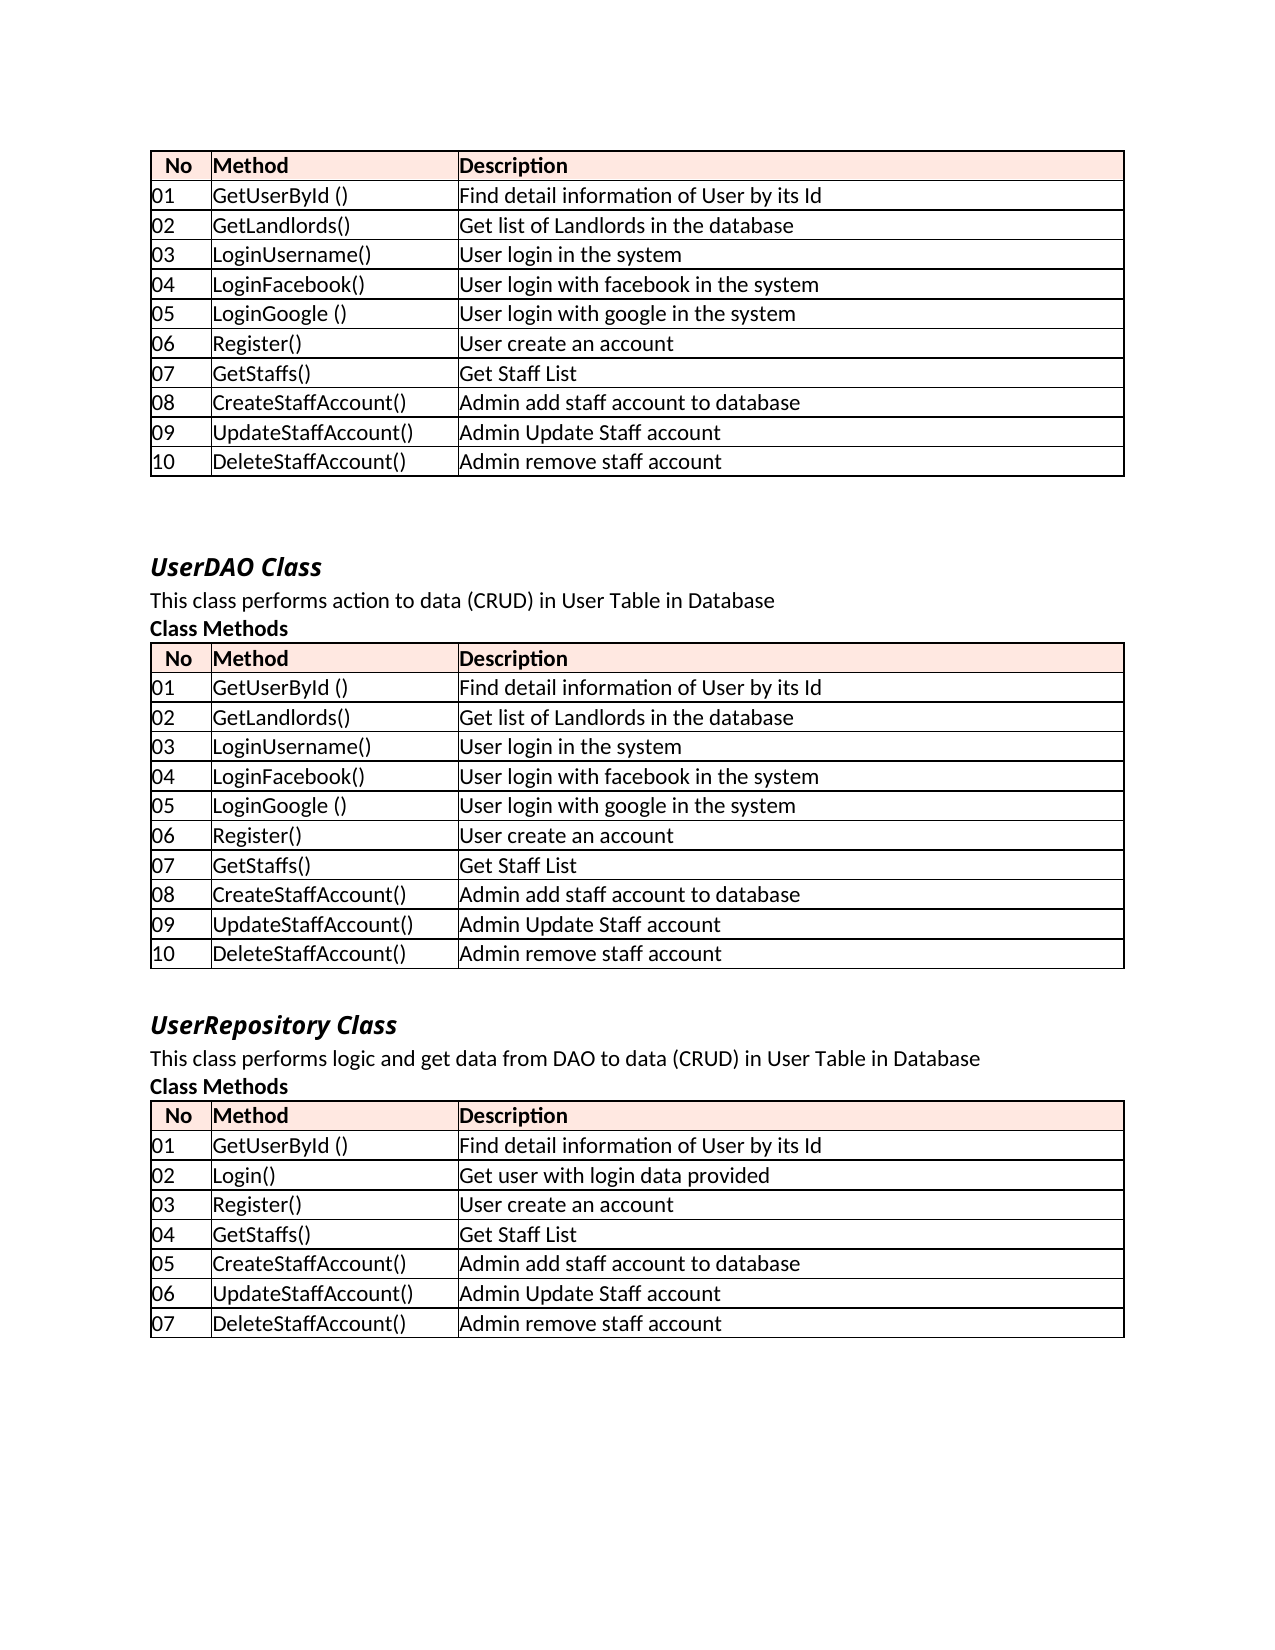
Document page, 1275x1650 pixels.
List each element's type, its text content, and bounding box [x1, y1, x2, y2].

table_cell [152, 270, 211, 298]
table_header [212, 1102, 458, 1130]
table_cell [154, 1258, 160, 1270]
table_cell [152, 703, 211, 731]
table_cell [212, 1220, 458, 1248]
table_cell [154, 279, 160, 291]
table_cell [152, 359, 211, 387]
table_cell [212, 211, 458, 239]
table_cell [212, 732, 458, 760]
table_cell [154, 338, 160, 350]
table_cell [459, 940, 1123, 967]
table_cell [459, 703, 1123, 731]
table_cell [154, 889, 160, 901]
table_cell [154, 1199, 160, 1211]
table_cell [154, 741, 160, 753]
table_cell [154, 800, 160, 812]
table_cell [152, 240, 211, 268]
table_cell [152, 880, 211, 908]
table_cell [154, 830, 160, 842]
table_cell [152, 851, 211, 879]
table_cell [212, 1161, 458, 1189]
text Class Methods [150, 614, 1125, 642]
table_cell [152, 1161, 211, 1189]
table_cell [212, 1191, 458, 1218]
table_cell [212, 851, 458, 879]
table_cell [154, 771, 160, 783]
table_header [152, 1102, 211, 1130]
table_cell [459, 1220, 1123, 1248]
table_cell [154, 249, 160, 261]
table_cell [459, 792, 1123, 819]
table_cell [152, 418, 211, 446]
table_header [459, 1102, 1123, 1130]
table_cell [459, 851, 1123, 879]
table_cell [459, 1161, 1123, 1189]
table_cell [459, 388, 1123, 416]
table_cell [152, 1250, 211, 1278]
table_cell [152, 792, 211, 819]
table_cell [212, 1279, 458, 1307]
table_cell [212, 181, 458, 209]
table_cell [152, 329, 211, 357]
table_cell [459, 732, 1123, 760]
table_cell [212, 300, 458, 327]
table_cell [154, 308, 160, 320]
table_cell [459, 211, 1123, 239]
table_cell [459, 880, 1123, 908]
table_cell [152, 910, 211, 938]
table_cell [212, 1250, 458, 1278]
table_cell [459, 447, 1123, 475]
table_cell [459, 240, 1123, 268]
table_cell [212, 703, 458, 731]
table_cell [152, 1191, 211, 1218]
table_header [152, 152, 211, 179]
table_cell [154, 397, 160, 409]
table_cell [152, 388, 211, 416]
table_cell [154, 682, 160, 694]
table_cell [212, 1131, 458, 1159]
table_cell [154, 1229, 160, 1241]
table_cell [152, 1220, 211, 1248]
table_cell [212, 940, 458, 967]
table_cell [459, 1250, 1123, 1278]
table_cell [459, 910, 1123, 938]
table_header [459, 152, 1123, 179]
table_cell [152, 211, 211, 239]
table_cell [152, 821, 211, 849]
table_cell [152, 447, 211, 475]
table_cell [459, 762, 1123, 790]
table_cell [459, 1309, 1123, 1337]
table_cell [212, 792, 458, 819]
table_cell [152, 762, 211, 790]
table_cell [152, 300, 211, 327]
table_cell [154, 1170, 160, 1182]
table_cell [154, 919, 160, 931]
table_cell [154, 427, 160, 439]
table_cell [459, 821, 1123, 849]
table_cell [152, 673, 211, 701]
text Class Methods [150, 1072, 1125, 1100]
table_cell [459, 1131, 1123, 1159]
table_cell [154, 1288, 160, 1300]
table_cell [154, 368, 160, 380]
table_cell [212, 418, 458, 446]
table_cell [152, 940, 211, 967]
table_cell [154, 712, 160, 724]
subtitle UserRepository Class [150, 1007, 1125, 1041]
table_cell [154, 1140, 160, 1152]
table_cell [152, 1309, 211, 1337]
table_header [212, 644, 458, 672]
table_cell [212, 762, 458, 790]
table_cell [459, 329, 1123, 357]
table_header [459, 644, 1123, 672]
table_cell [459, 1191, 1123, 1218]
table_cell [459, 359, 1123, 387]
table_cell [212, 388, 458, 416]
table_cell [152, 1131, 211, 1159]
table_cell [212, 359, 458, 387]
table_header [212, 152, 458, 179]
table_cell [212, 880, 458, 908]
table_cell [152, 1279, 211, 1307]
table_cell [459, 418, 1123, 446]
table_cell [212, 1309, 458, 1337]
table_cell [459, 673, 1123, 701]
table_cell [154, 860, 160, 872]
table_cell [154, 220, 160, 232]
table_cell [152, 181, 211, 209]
subtitle UserDAO Class [150, 549, 1125, 583]
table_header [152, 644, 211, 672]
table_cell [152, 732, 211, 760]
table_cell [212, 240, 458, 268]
text This class performs logic and get data from DAO to data (CRUD) in User Table in Database [150, 1044, 1125, 1072]
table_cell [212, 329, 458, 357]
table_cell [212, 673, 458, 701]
text This class performs action to data (CRUD) in User Table in Database [150, 586, 1125, 614]
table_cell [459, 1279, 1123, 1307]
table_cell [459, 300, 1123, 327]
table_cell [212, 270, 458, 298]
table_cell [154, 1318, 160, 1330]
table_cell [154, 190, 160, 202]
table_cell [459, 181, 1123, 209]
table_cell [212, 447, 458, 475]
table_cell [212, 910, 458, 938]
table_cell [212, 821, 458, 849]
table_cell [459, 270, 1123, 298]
